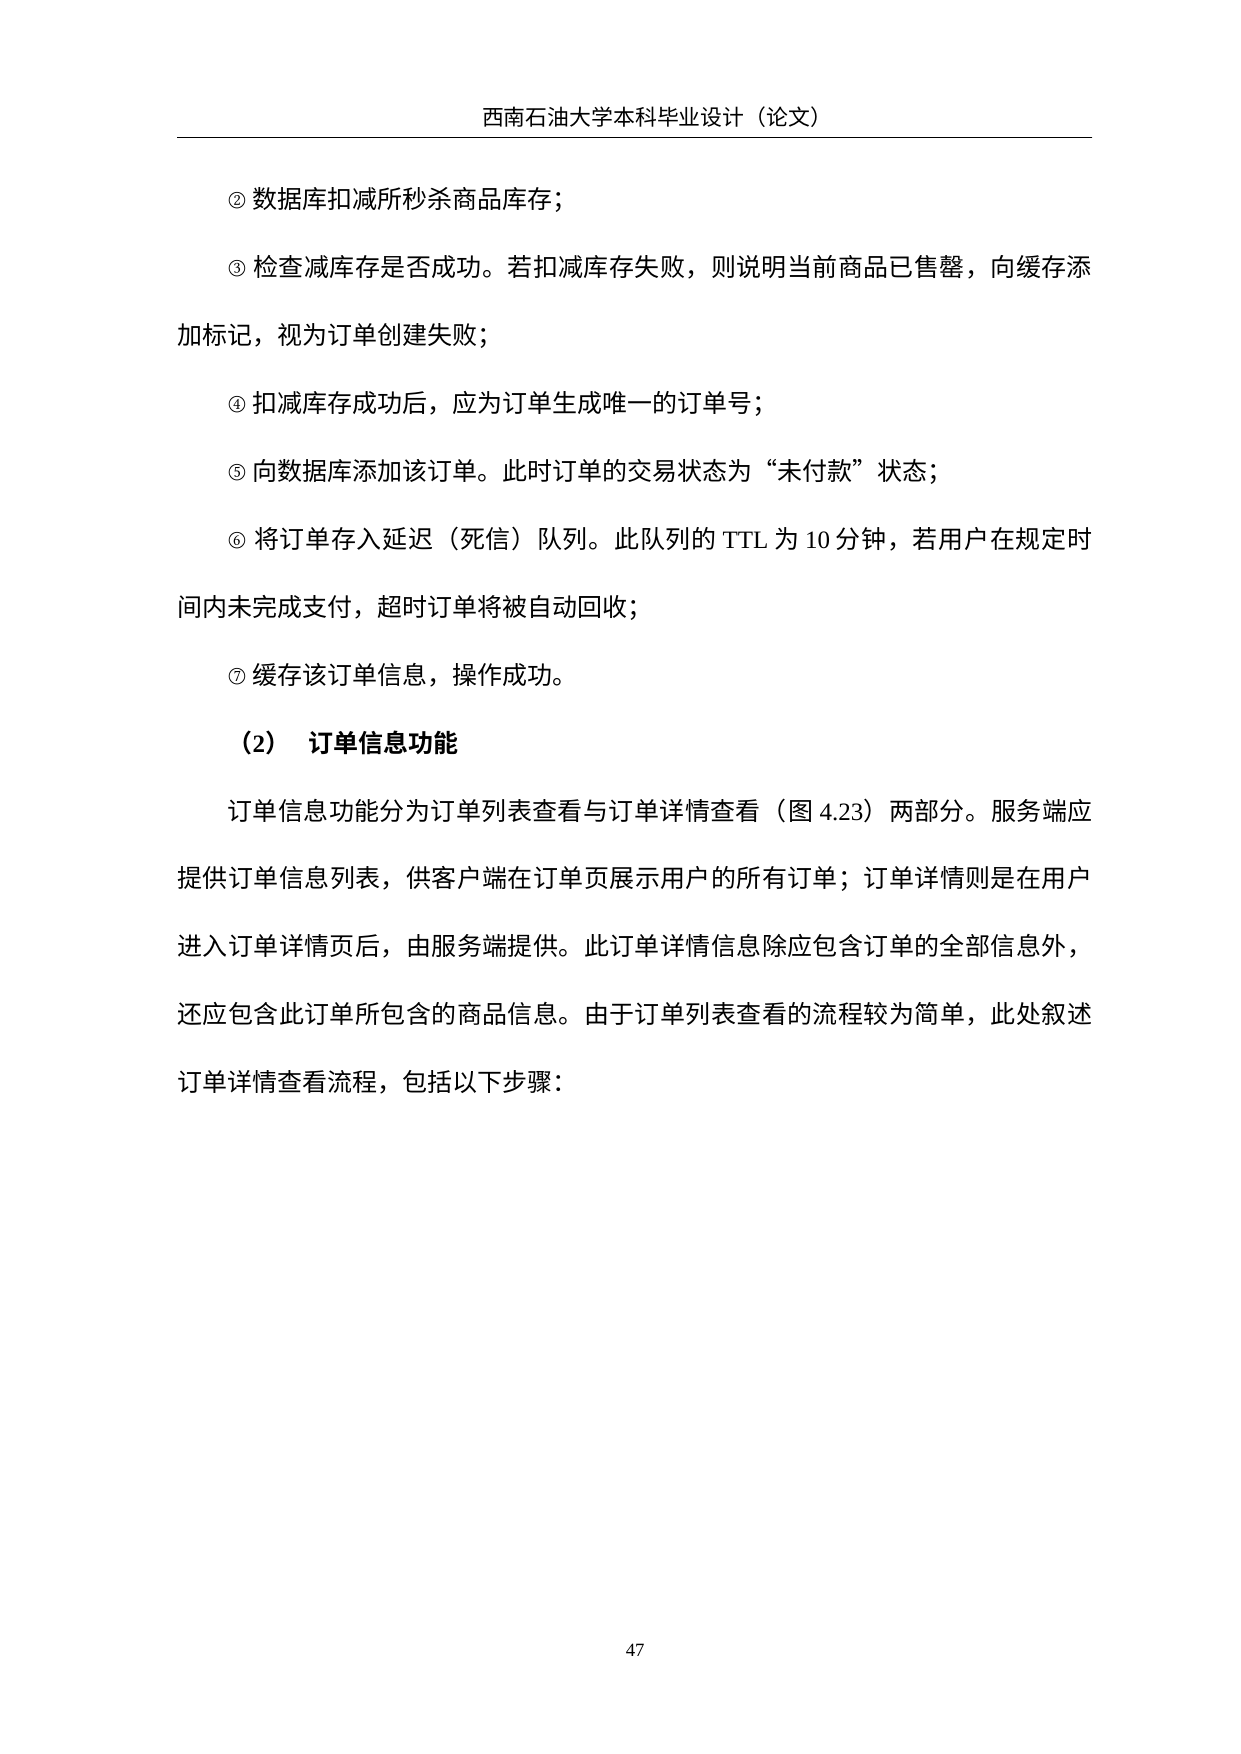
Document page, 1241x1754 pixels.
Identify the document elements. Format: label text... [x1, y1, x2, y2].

text ⑦ 缓存该订单信息，操作成功。 [177, 639, 1092, 707]
text ⑤ 向数据库添加该订单。此时订单的交易状态为“未付款”状态； [177, 436, 1092, 503]
list 订单信息功能 [227, 707, 1092, 775]
text ⑥ 将订单存入延迟（死信）队列。此队列的TTL为10分钟，若用户在规定时间内未完成支付，超时订单将被自动回收； [177, 503, 1092, 639]
text ④ 扣减库存成功后，应为订单生成唯一的订单号； [177, 368, 1092, 436]
text ② 数据库扣减所秒杀商品库存； [177, 164, 1092, 232]
text ③ 检查减库存是否成功。若扣减库存失败，则说明当前商品已售罄，向缓存添加标记，视为订单创建失败； [177, 232, 1092, 368]
